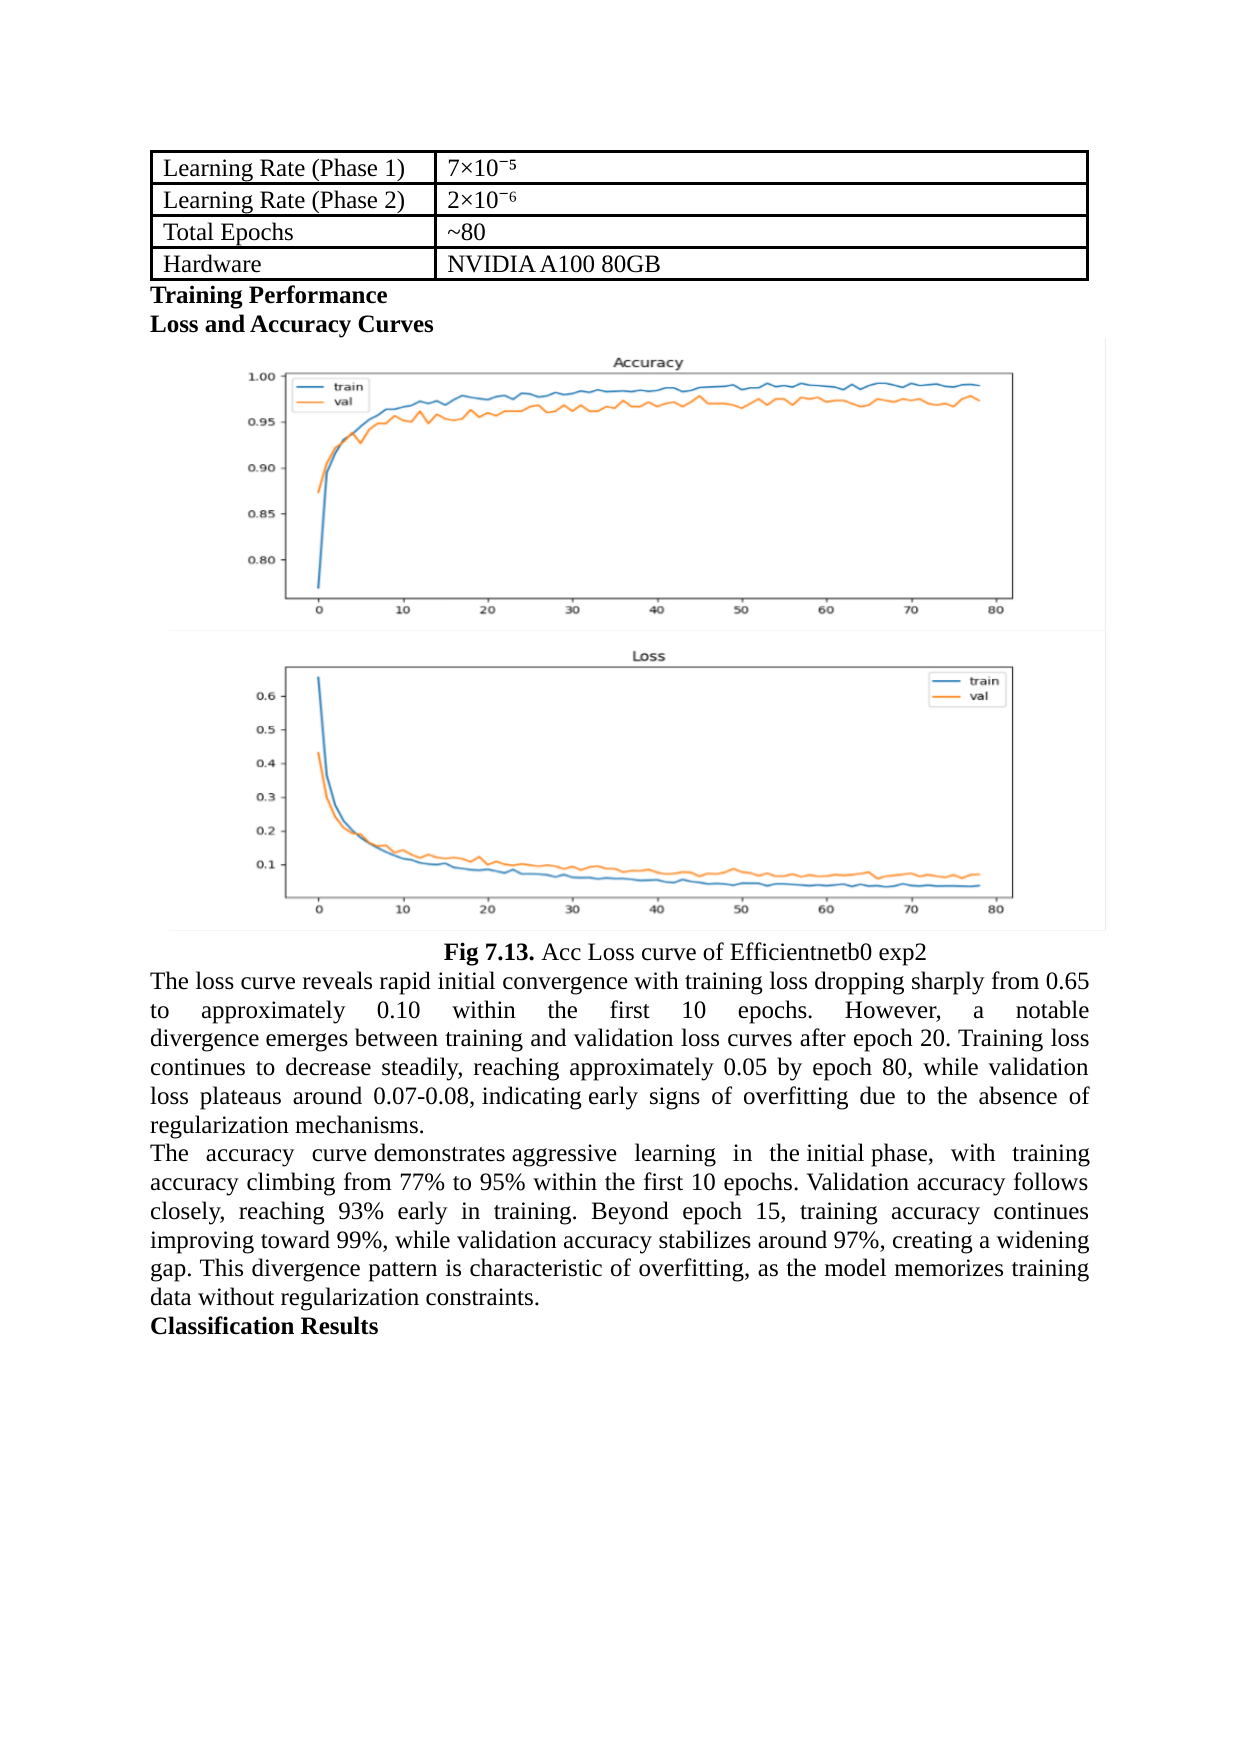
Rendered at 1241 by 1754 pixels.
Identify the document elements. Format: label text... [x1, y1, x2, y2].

table_cell 7×10⁻⁵ [437, 153, 1086, 182]
text Fig 7.13. Acc Loss curve of Efficientnetb0 exp2 [150, 338, 1090, 966]
table_cell Learning Rate (Phase 1) [153, 153, 434, 182]
table_cell Learning Rate (Phase 2) [153, 185, 434, 214]
text The accuracy curve demonstrates aggressive learning in the initial phase, with training accuracy climbing from 77% to 95% within the first 10 epochs. Validation accuracy follows closely, reaching 93% early in training. Beyond epoch 15, training accuracy continues improving toward 99%, while validation accuracy stabilizes around 97%, creating a widening gap. This divergence pattern is characteristic of overfitting, as the model memorizes training data without regularization constraints. [150, 1138, 1090, 1311]
text Training Performance [150, 281, 1090, 309]
table_cell ~80 [437, 217, 1086, 246]
table_cell 2×10⁻⁶ [437, 185, 1086, 214]
text The loss curve reveals rapid initial convergence with training loss dropping sharply from 0.65 to approximately 0.10 within the first 10 epochs. However, a notable divergence emerges between training and validation loss curves after epoch 20. Training loss continues to decrease steadily, reaching approximately 0.05 by epoch 80, while validation loss plateaus around 0.07-0.08, indicating early signs of overfitting due to the absence of regularization mechanisms. [150, 966, 1090, 1138]
table_cell NVIDIA A100 80GB [437, 249, 1086, 277]
text Classification Results [150, 1311, 1090, 1340]
table_cell Hardware [153, 249, 434, 277]
table_cell Total Epochs [153, 217, 434, 246]
text Loss and Accuracy Curves [150, 309, 1090, 338]
